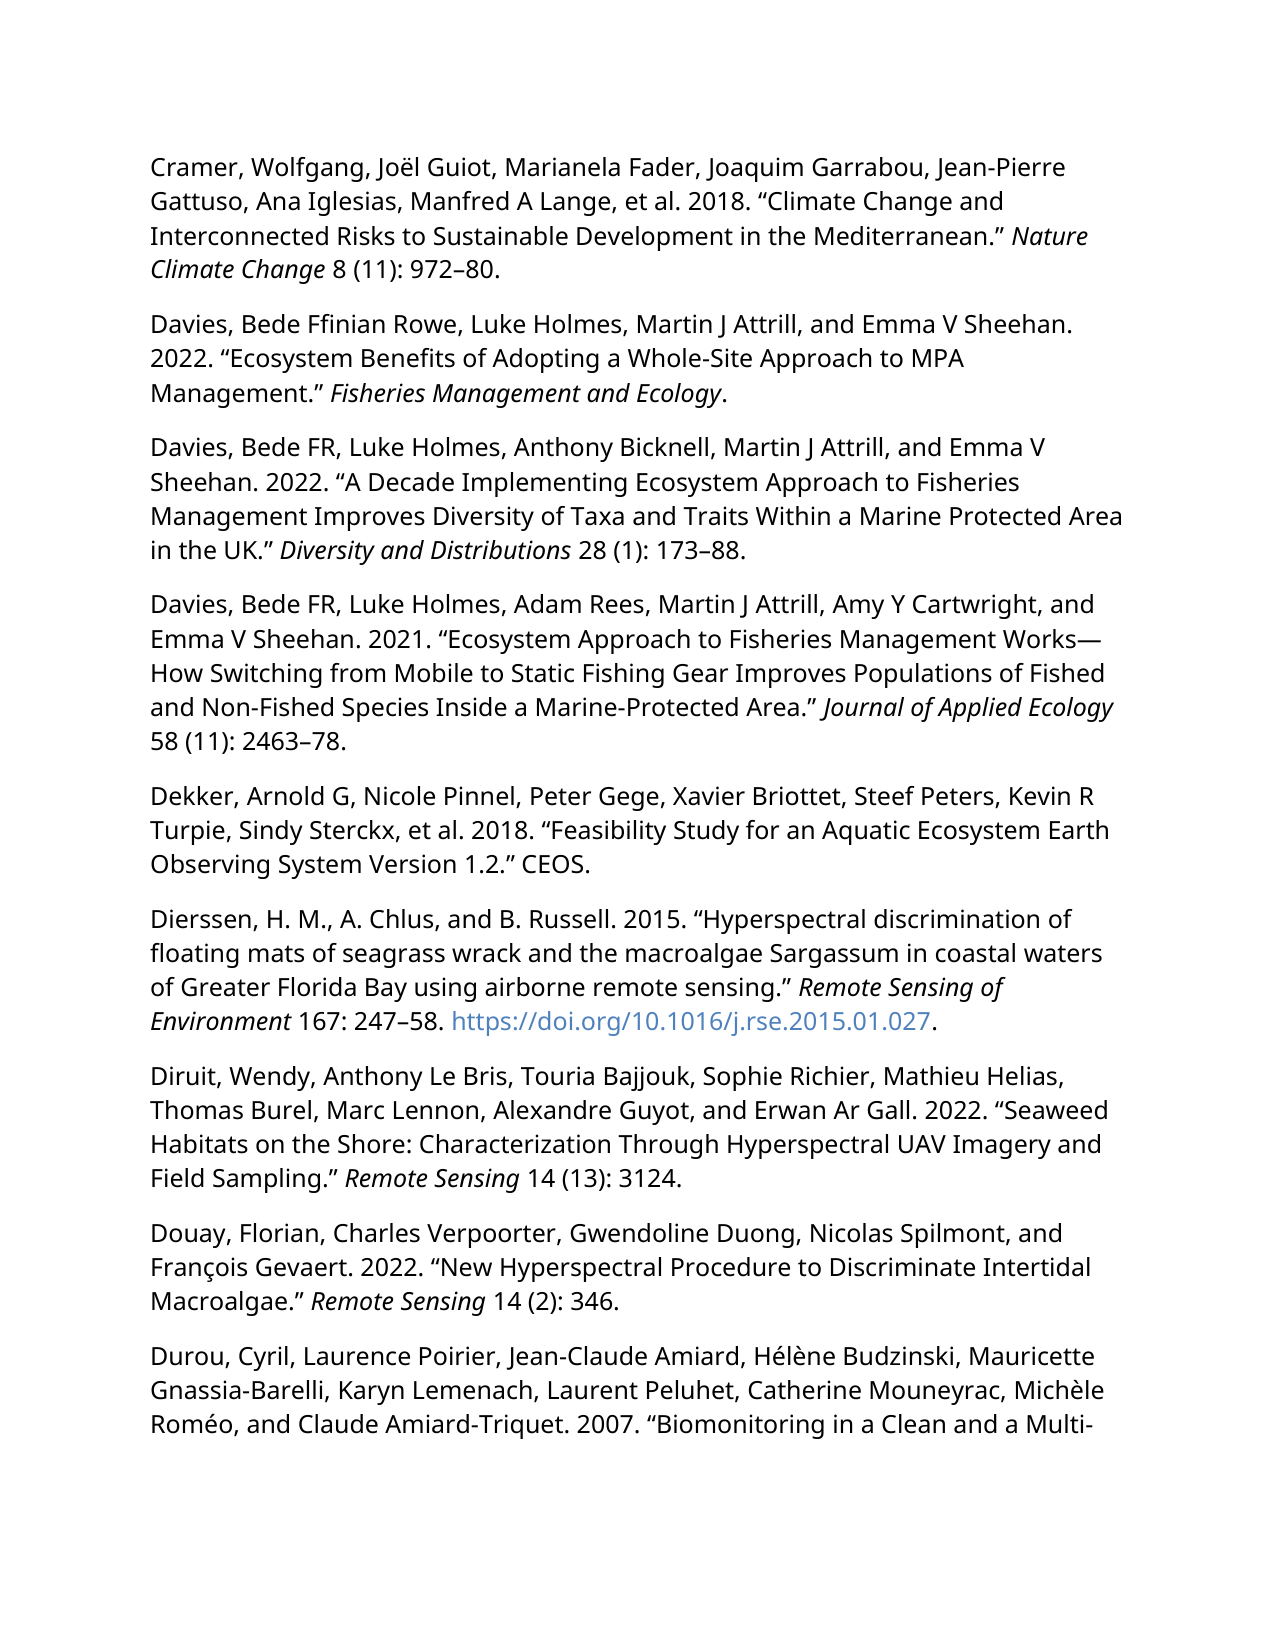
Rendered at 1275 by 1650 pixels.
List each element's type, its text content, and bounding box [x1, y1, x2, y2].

text Cramer, Wolfgang, Joël Guiot, Marianela Fader, Joaquim Garrabou, Jean-Pierre Gattuso, Ana Iglesias, Manfred A Lange, et al. 2018. “Climate Change and Interconnected Risks to Sustainable Development in the Mediterranean.” Nature Climate Change 8 (11): 972–80. [150, 150, 1125, 286]
text Dierssen, H. M., A. Chlus, and B. Russell. 2015. “Hyperspectral discrimination of floating mats of seagrass wrack and the macroalgae Sargassum in coastal waters of Greater Florida Bay using airborne remote sensing.” Remote Sensing of Environment 167: 247–58. https://doi.org/10.1016/j.rse.2015.01.027. [150, 901, 1125, 1038]
text Davies, Bede FR, Luke Holmes, Anthony Bicknell, Martin J Attrill, and Emma V Sheehan. 2022. “A Decade Implementing Ecosystem Approach to Fisheries Management Improves Diversity of Taxa and Traits Within a Marine Protected Area in the UK.” Diversity and Distributions 28 (1): 173–88. [150, 430, 1125, 566]
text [150, 1338, 1125, 1441]
text Dekker, Arnold G, Nicole Pinnel, Peter Gege, Xavier Briottet, Steef Peters, Kevin R Turpie, Sindy Sterckx, et al. 2018. “Feasibility Study for an Aquatic Ecosystem Earth Observing System Version 1.2.” CEOS. [150, 778, 1125, 881]
text Davies, Bede Ffinian Rowe, Luke Holmes, Martin J Attrill, and Emma V Sheehan. 2022. “Ecosystem Benefits of Adopting a Whole-Site Approach to MPA Management.” Fisheries Management and Ecology. [150, 307, 1125, 409]
text Diruit, Wendy, Anthony Le Bris, Touria Bajjouk, Sophie Richier, Mathieu Helias, Thomas Burel, Marc Lennon, Alexandre Guyot, and Erwan Ar Gall. 2022. “Seaweed Habitats on the Shore: Characterization Through Hyperspectral UAV Imagery and Field Sampling.” Remote Sensing 14 (13): 3124. [150, 1058, 1125, 1195]
text Davies, Bede FR, Luke Holmes, Adam Rees, Martin J Attrill, Amy Y Cartwright, and Emma V Sheehan. 2021. “Ecosystem Approach to Fisheries Management Works—How Switching from Mobile to Static Fishing Gear Improves Populations of Fished and Non-Fished Species Inside a Marine-Protected Area.” Journal of Applied Ecology 58 (11): 2463–78. [150, 587, 1125, 757]
text Douay, Florian, Charles Verpoorter, Gwendoline Duong, Nicolas Spilmont, and François Gevaert. 2022. “New Hyperspectral Procedure to Discriminate Intertidal Macroalgae.” Remote Sensing 14 (2): 346. [150, 1216, 1125, 1318]
